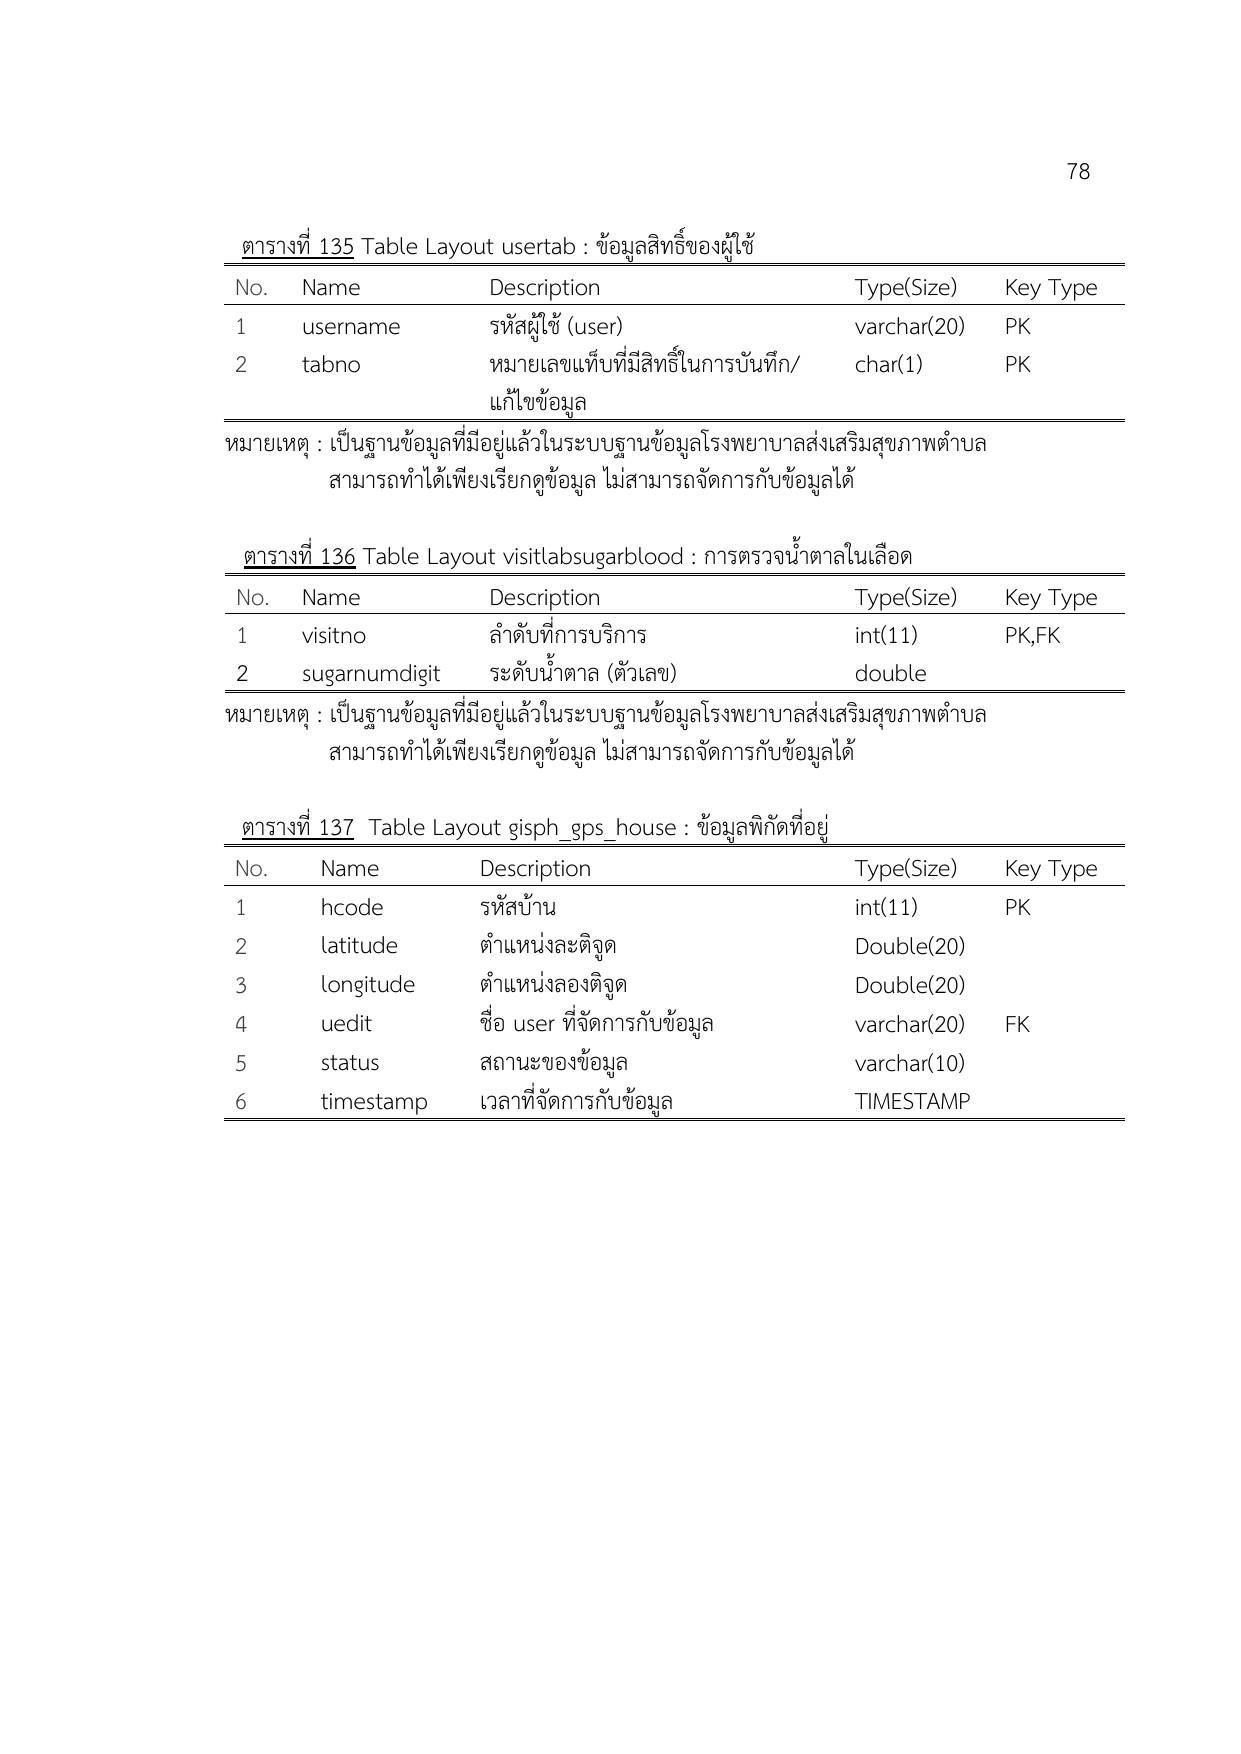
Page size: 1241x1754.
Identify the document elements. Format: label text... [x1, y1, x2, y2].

text หมายเหตุ : เป็นฐานข้อมูลที่มีอยู่แล้วในระบบฐานข้อมูลโรงพยาบาลส่งเสริมสุขภาพตำบล [225, 693, 1090, 731]
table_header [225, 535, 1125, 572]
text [225, 422, 1090, 459]
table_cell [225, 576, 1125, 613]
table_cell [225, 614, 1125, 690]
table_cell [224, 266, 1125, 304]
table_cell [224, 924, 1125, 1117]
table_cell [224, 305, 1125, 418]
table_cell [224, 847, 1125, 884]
text สามารถทำได้เพียงเรียกดูข้อมูล ไม่สามารถจัดการกับข้อมูลได้ [225, 731, 1090, 768]
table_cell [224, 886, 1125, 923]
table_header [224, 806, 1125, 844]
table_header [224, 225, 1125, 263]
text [225, 459, 1090, 497]
